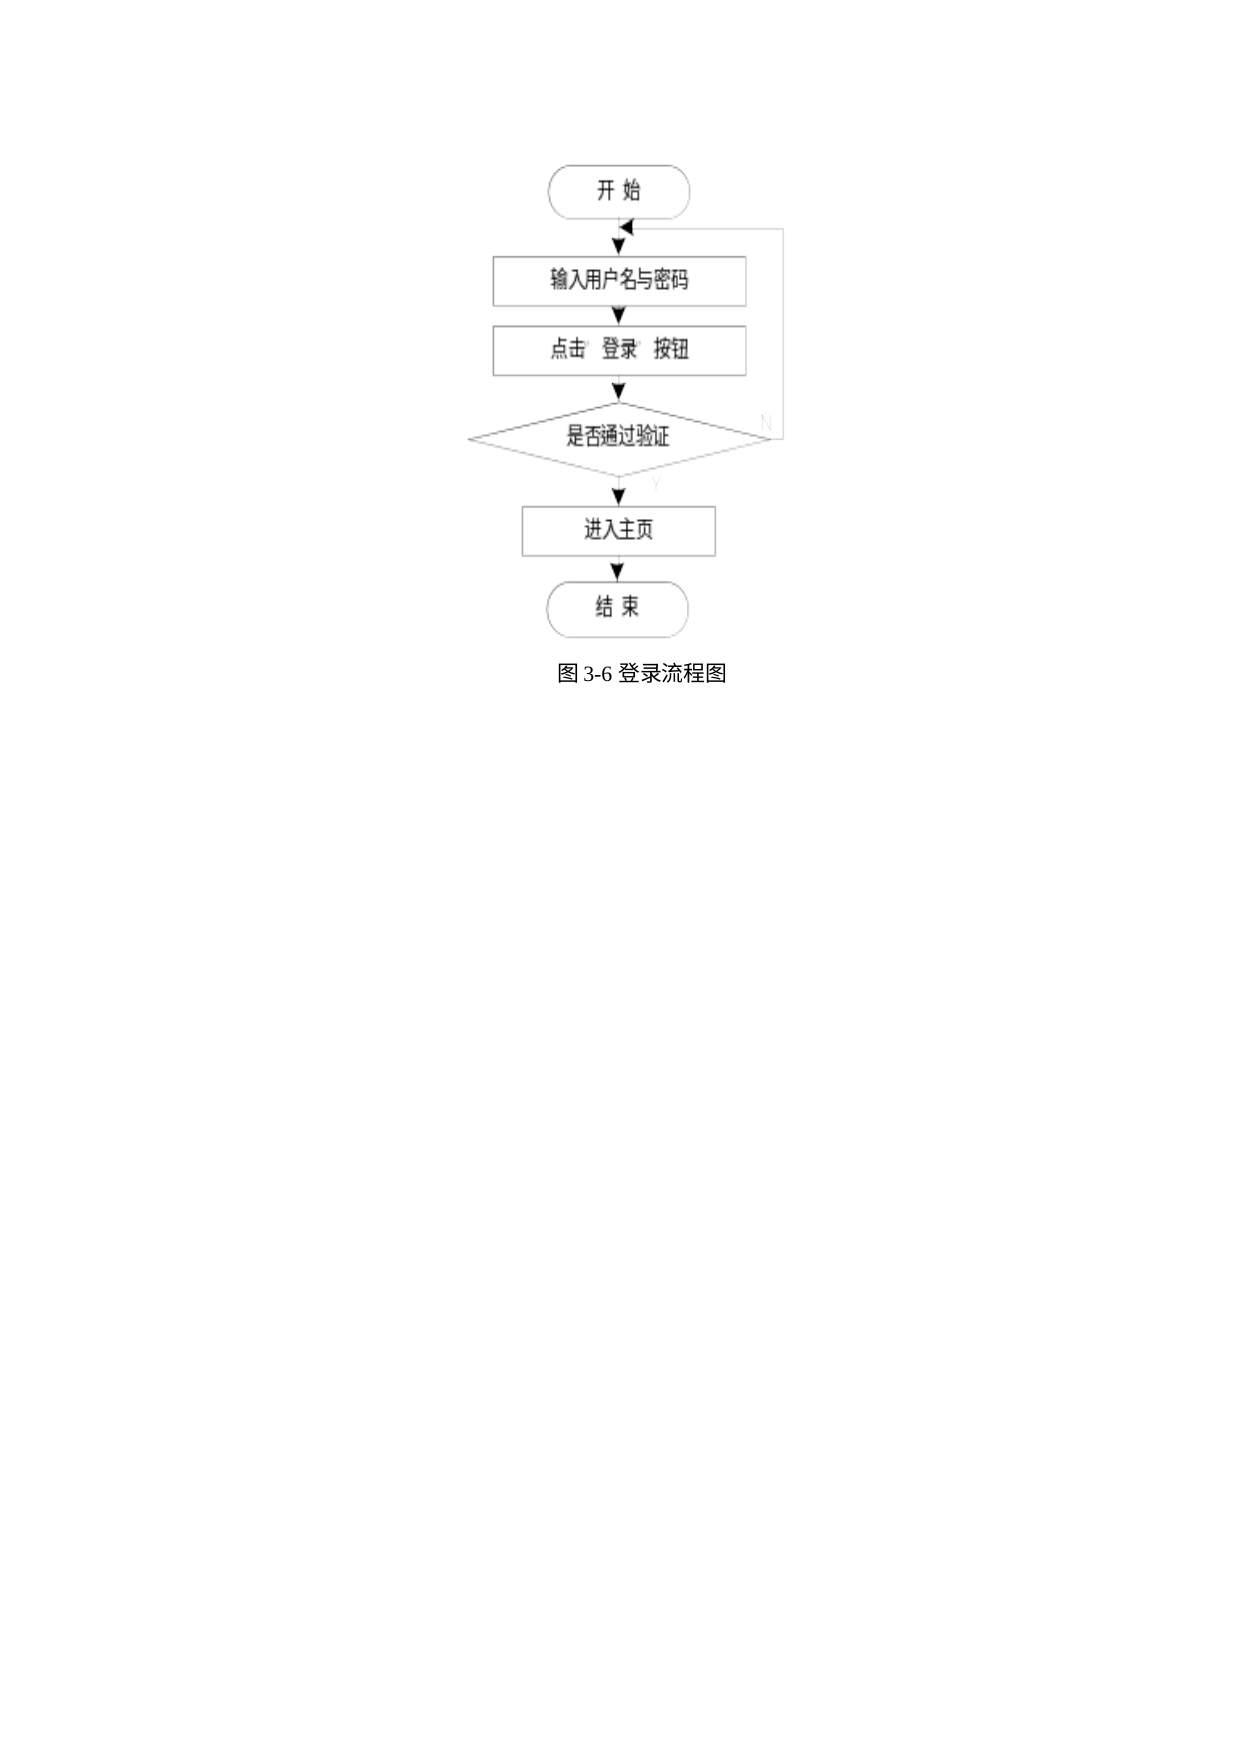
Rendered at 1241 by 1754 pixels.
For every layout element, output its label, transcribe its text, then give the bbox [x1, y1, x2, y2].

text 图3-6 登录流程图 [148, 656, 1092, 688]
